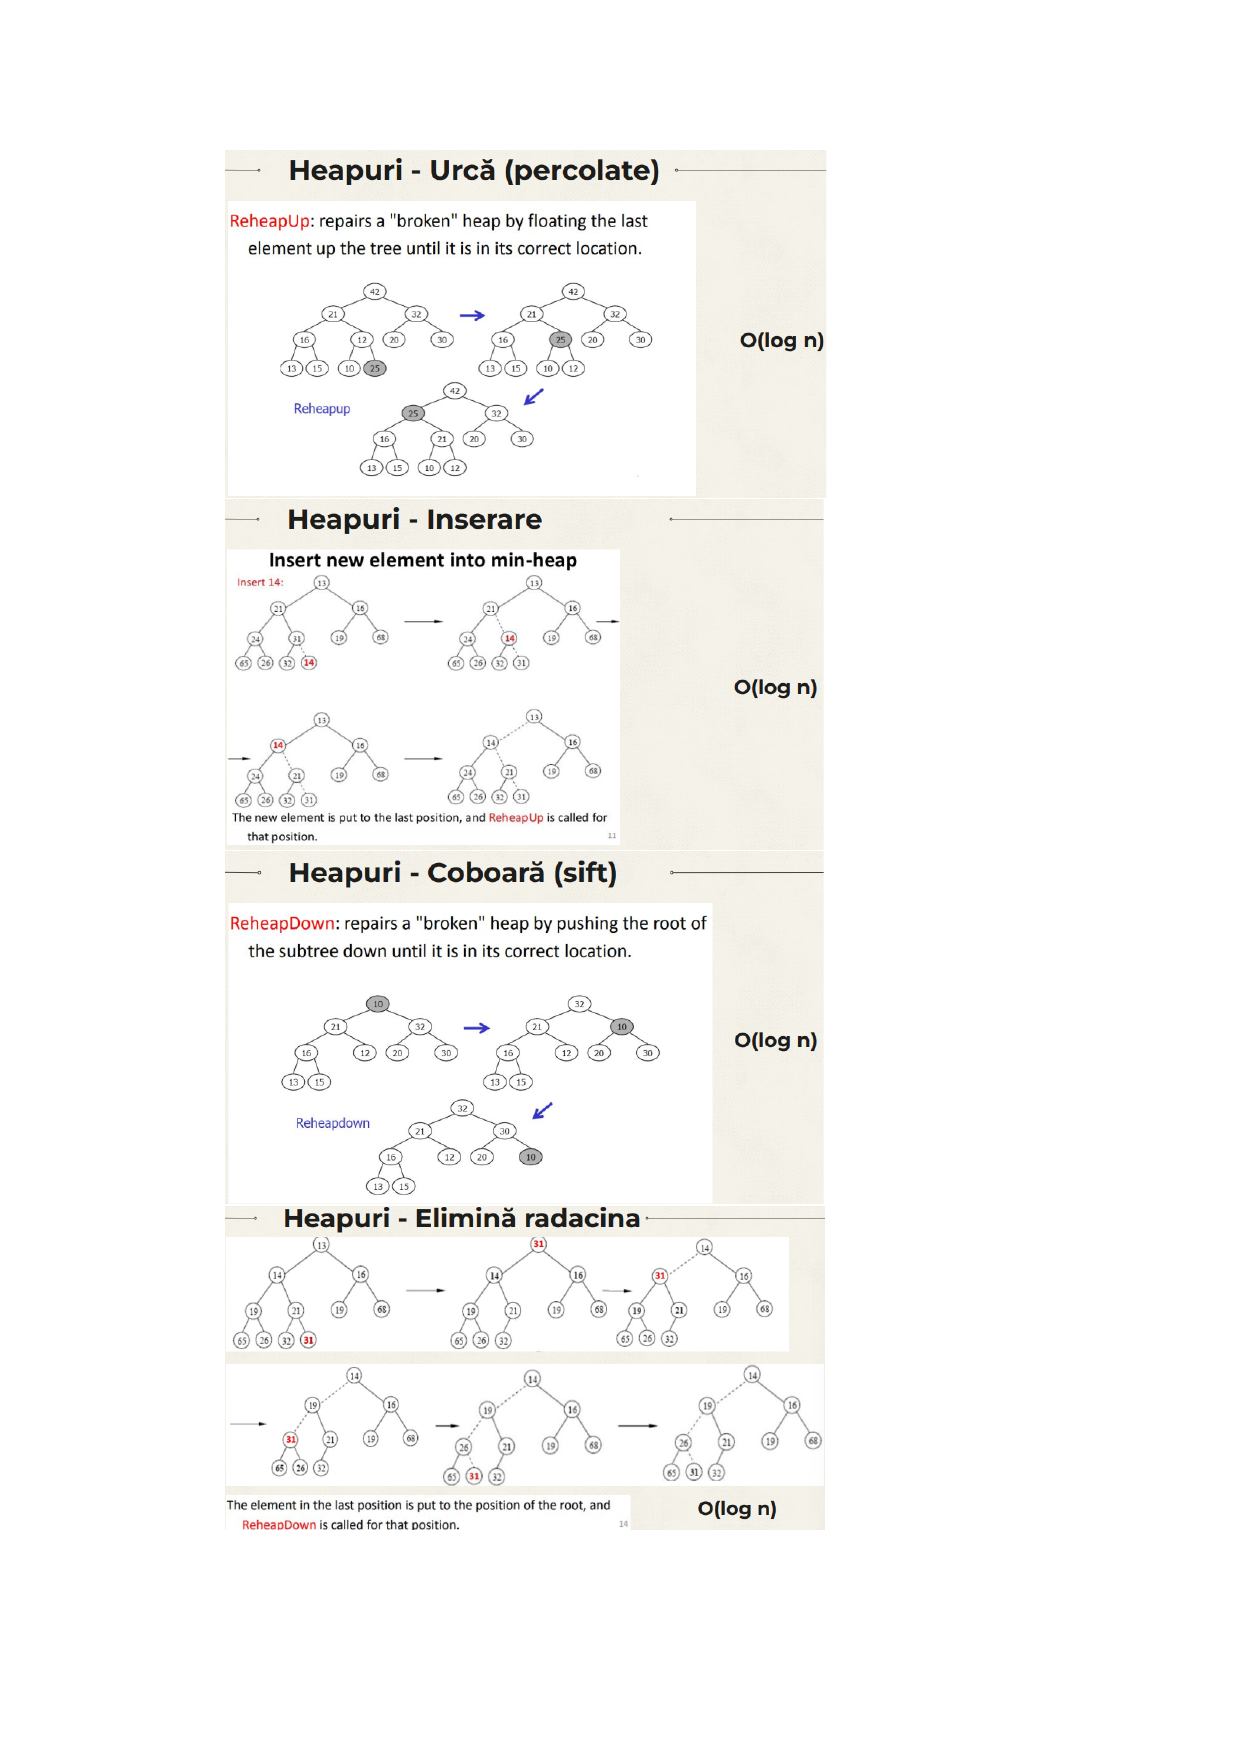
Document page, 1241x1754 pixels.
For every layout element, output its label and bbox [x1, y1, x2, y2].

picture [225, 851, 824, 1204]
picture [225, 499, 824, 850]
picture [225, 1206, 825, 1530]
picture [225, 150, 827, 498]
